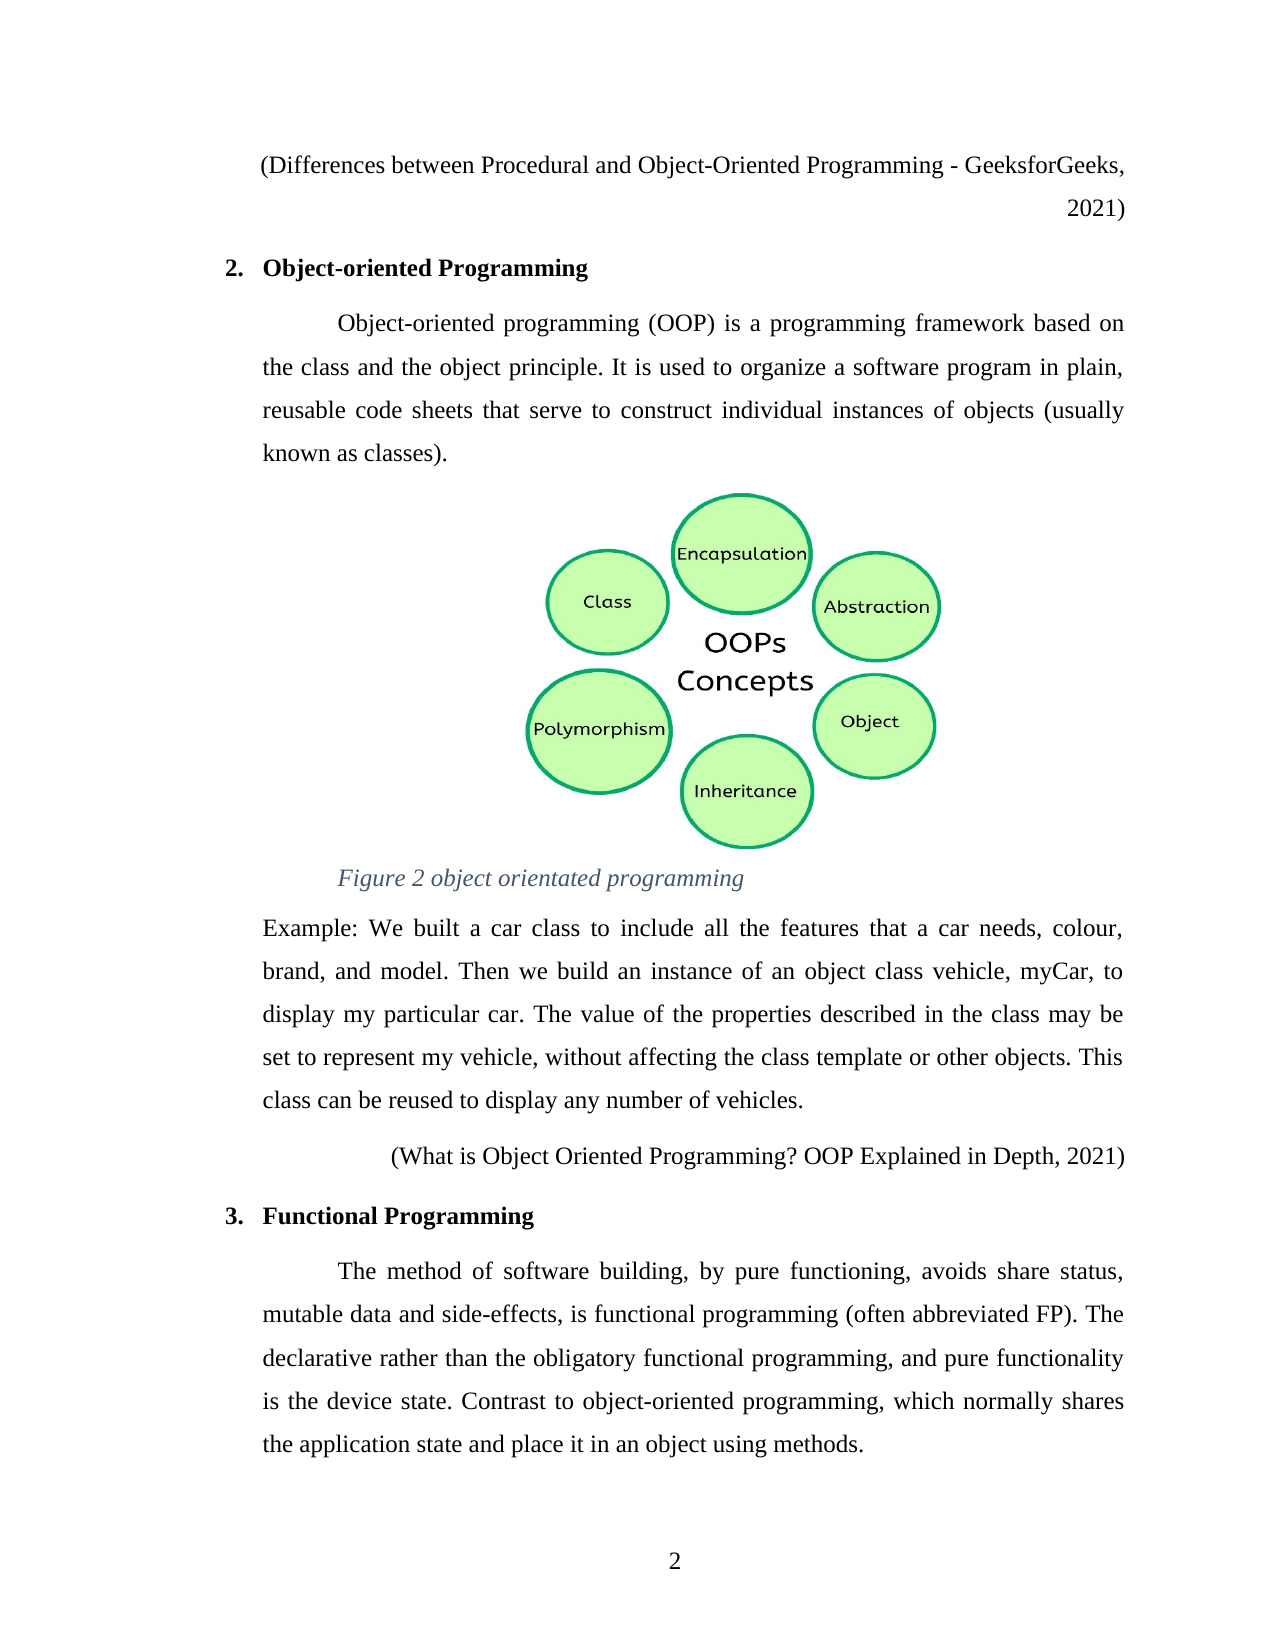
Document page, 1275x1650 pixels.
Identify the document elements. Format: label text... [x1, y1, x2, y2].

text (What is Object Oriented Programming? OOP Explained in Depth, 2021) [225, 1141, 1125, 1170]
text Object-oriented programming (OOP) is a programming framework based on the class and the object principle. It is used to organize a software program in plain, reusable code sheets that serve to construct individual instances of objects (usually known as classes). [262, 308, 1125, 467]
subtitle Functional Programming [225, 1201, 1125, 1229]
picture [513, 493, 950, 849]
text Figure 2 object orientated programming [262, 863, 1125, 892]
text (Differences between Procedural and Object-Oriented Programming - GeeksforGeeks, 2021) [225, 150, 1125, 222]
subtitle Object-oriented Programming [225, 253, 1125, 282]
text The method of software building, by pure functioning, avoids share status, mutable data and side-effects, is functional programming (often abbreviated FP). The declarative rather than the obligatory functional programming, and pure functionality is the device state. Contrast to object-oriented programming, which normally shares the application state and place it in an object using methods. [262, 1256, 1125, 1458]
text Example: We built a car class to include all the features that a car needs, colour, brand, and model. Then we build an instance of an object class vehicle, myCar, to display my particular car. The value of the properties described in the class may be set to represent my vehicle, without affecting the class template or other objects. This class can be reused to display any number of vehicles. [262, 913, 1125, 1114]
